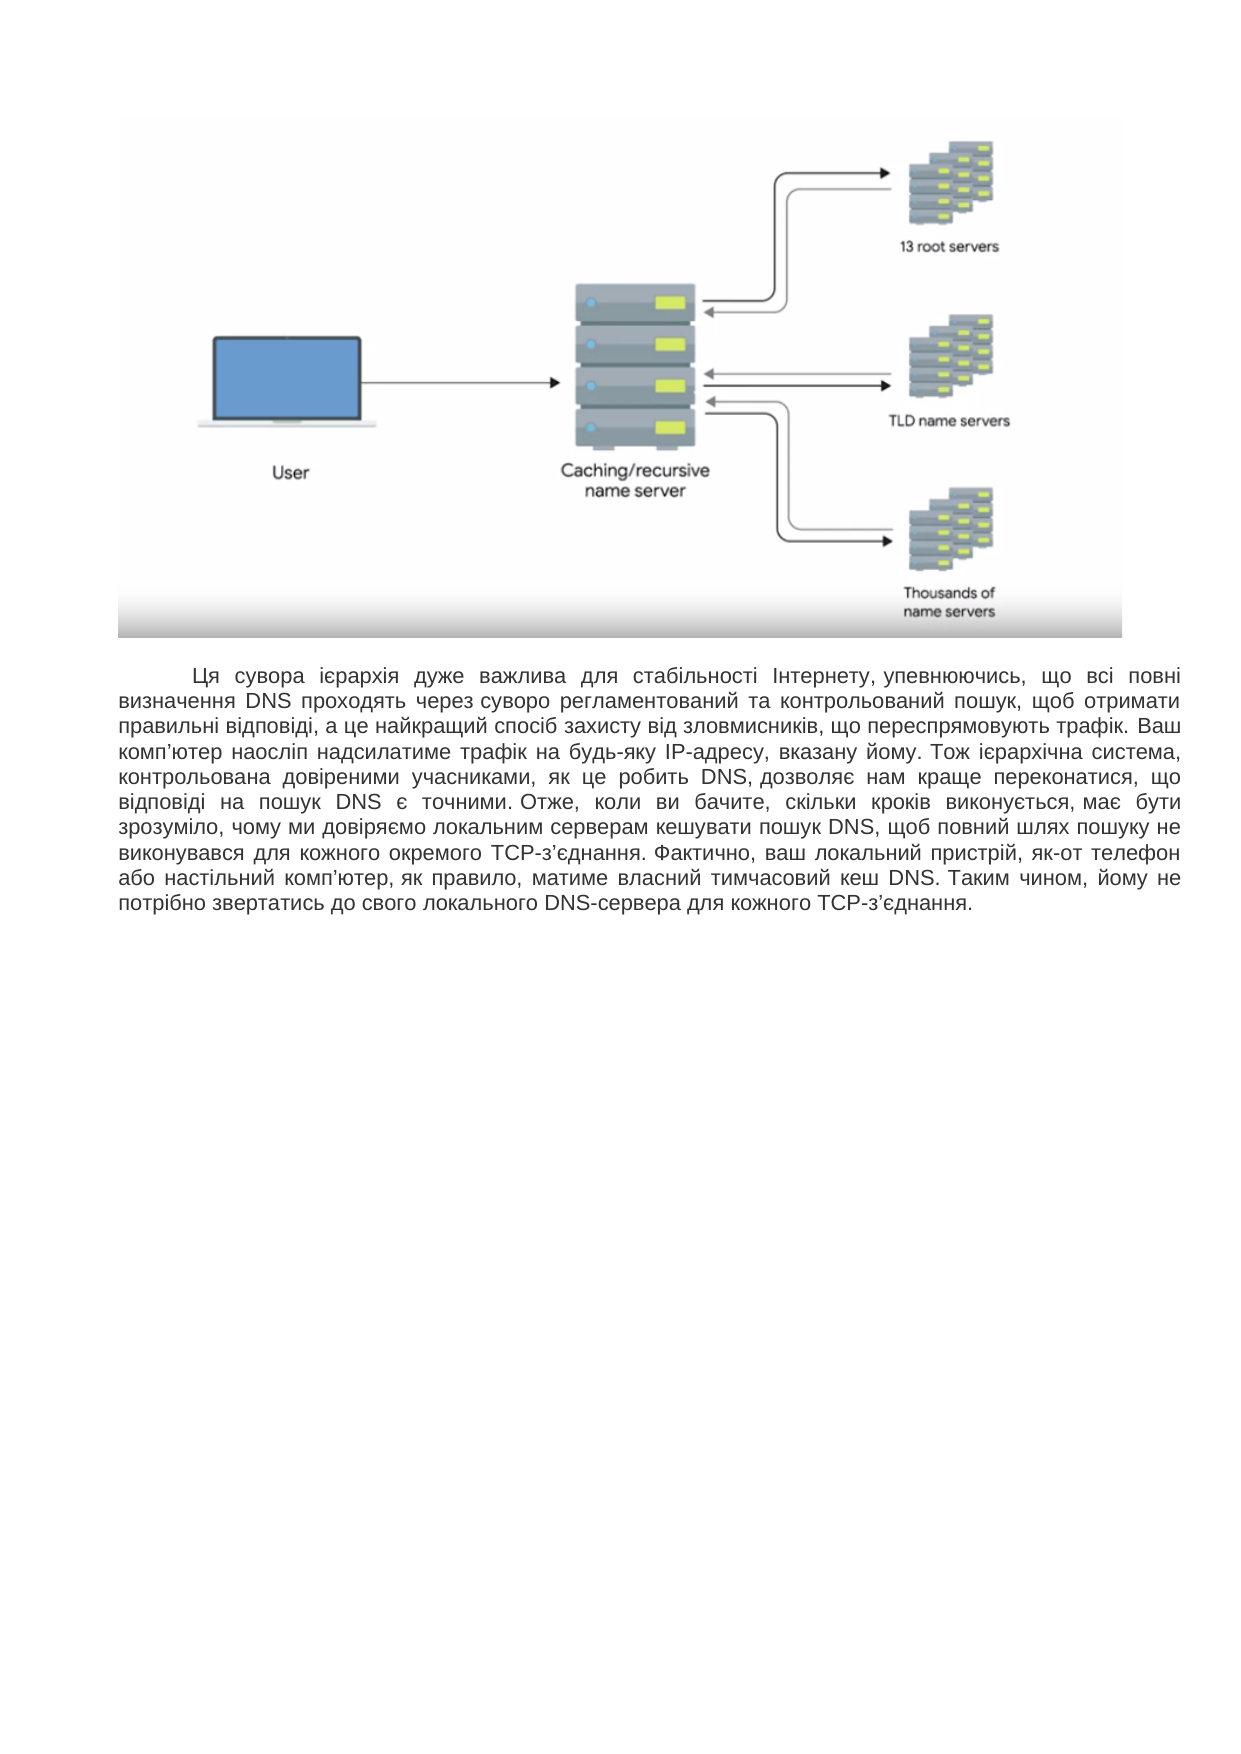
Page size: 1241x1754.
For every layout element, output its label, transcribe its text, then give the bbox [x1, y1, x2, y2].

picture [118, 118, 1123, 638]
text Ця сувора ієрархія дуже важлива для стабільності Інтернету, упевнюючись, що всі повні визначення DNS проходять через суворо регламентований та контрольований пошук, щоб отримати правильні відповіді, а це найкращий спосіб захисту від зловмисників, що переспрямовують трафік. Ваш комп’ютер наосліп надсилатиме трафік на будь-яку IP-адресу, вказану йому. Тож ієрархічна система, контрольована довіреними учасниками, як це робить DNS, дозволяє нам краще переконатися, що відповіді на пошук DNS є точними. Отже, коли ви бачите, скільки кроків виконується, має бути зрозуміло, чому ми довіряємо локальним серверам кешувати пошук DNS, щоб повний шлях пошуку не виконувався для кожного окремого TCP-з’єднання. Фактично, ваш локальний пристрій, як-от телефон або настільний комп’ютер, як правило, матиме власний тимчасовий кеш DNS. Таким чином, йому не потрібно звертатись до свого локального DNS-сервера для кожного TCP-з’єднання. [118, 663, 1181, 915]
